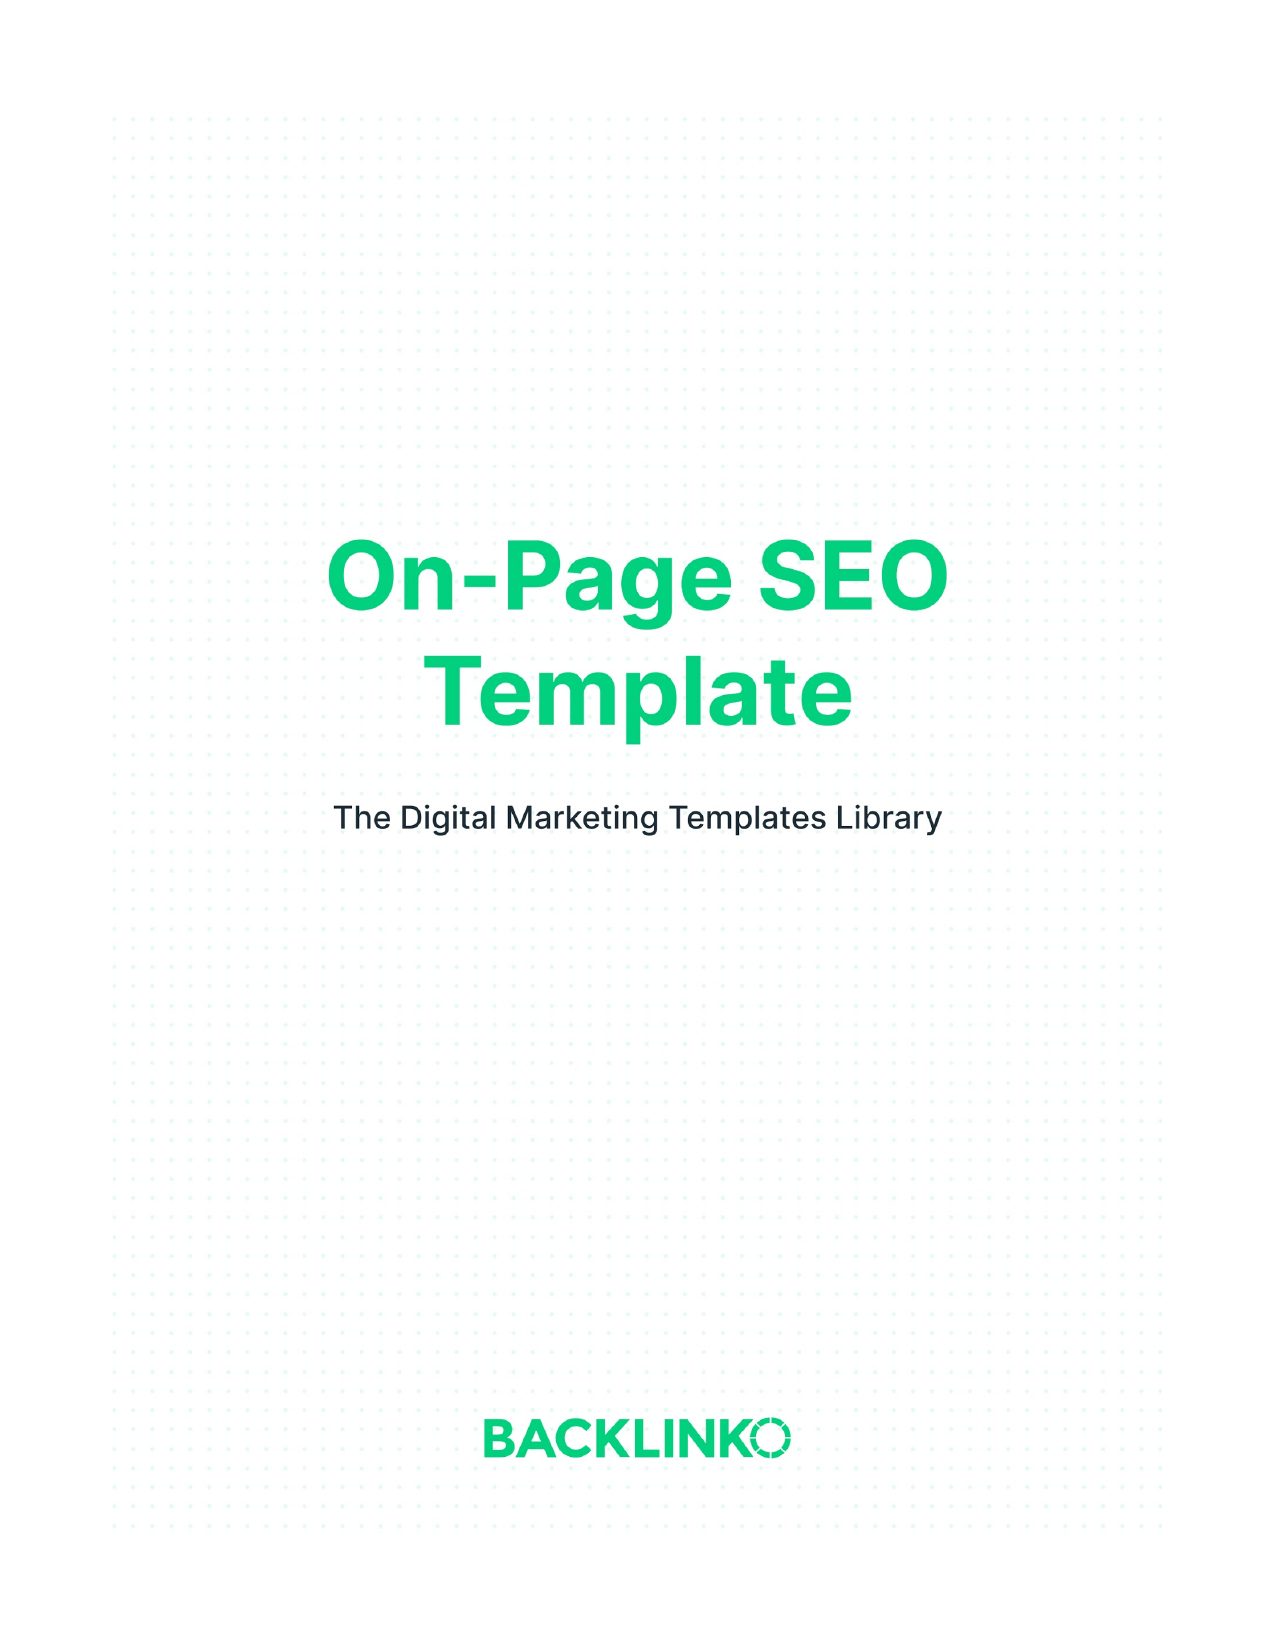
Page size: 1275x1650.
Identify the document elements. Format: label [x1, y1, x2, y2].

picture [112, 112, 1163, 1538]
